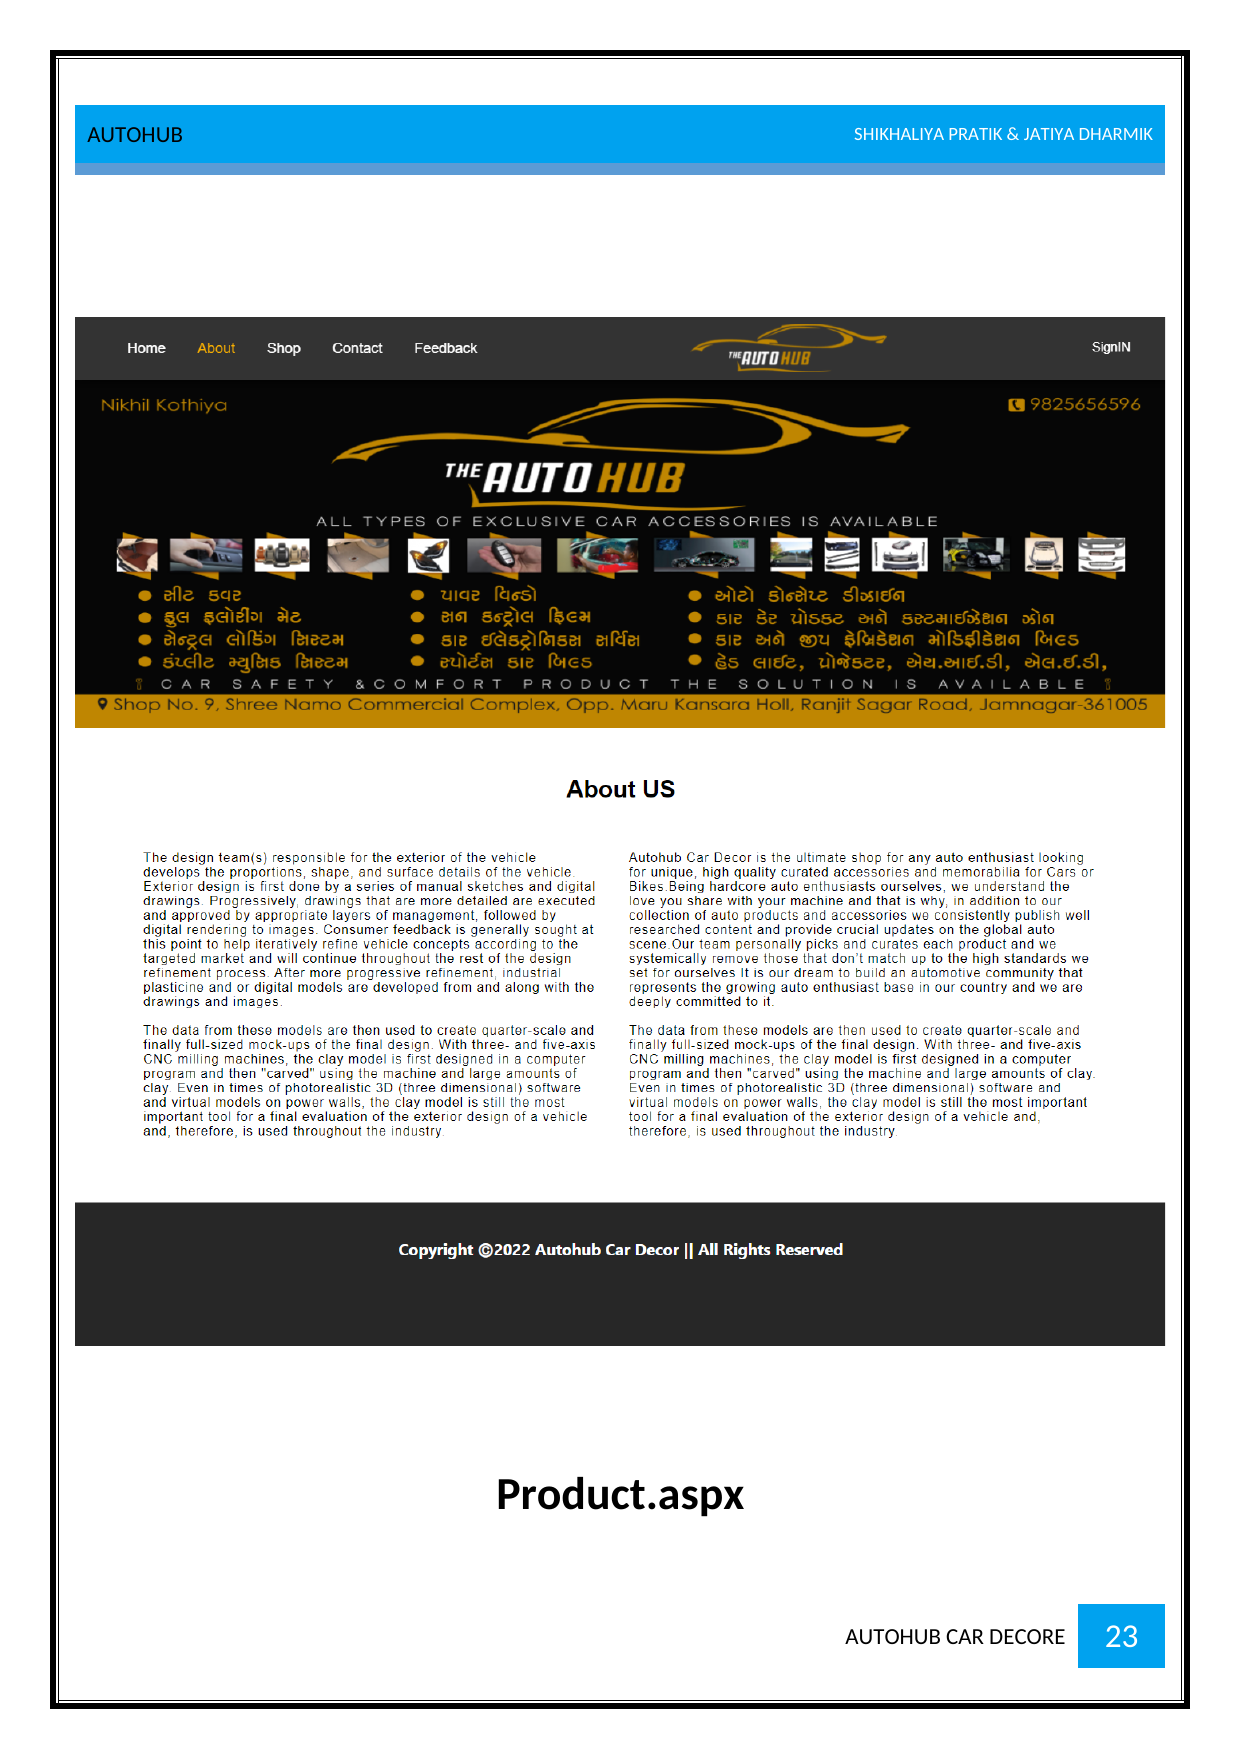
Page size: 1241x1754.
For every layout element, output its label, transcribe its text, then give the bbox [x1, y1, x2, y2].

text Product.aspx [75, 1465, 1165, 1521]
picture [75, 317, 1166, 1346]
